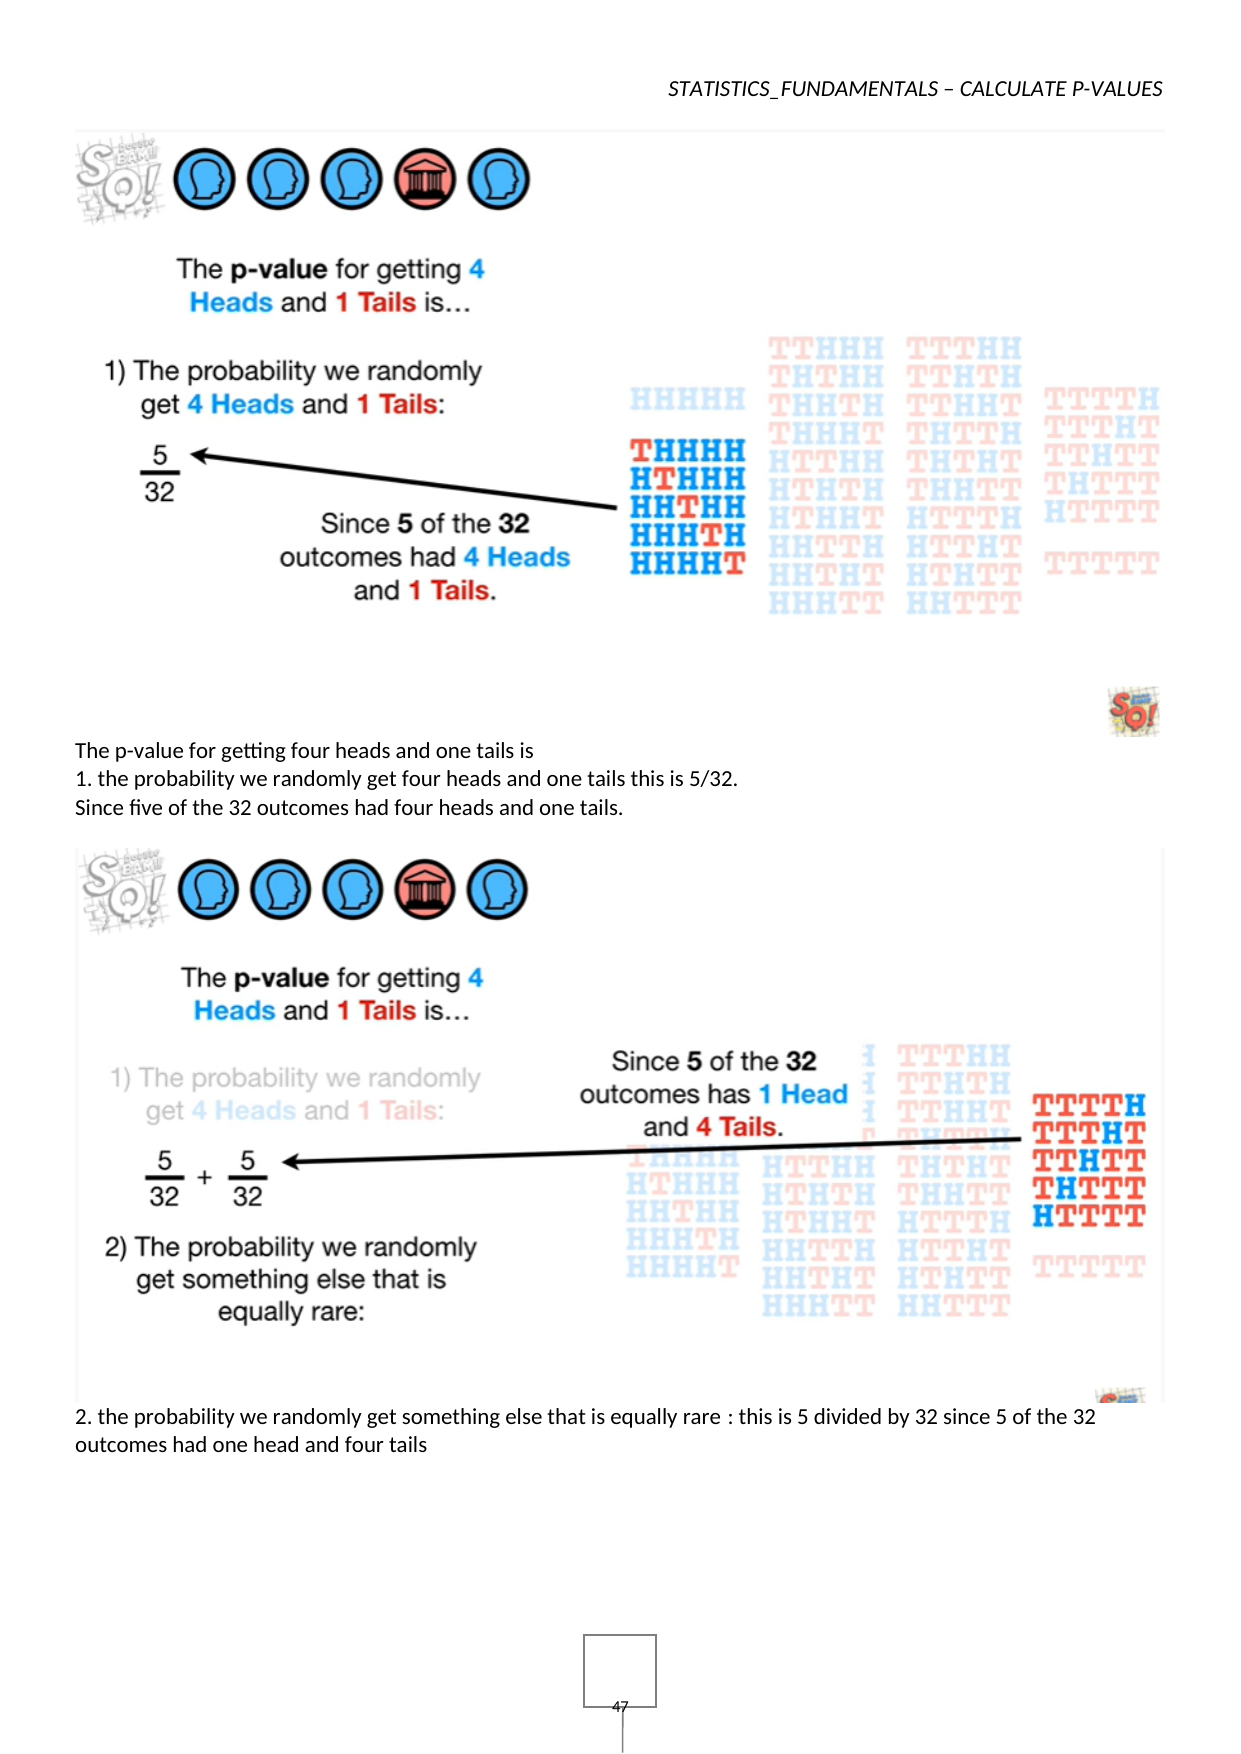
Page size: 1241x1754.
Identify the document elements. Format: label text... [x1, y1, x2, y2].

picture [75, 129, 1166, 737]
text 1. the probability we randomly get four heads and one tails this is 5/32. [75, 764, 1165, 793]
text Since five of the 32 outcomes had four heads and one tails. [75, 793, 1165, 821]
picture [75, 848, 1166, 1403]
text 2. the probability we randomly get something else that is equally rare : this is 5 divided by 32 since 5 of the 32 outcomes had one head and four tails [75, 1403, 1165, 1458]
text The p-value for getting four heads and one tails is [75, 737, 1165, 764]
